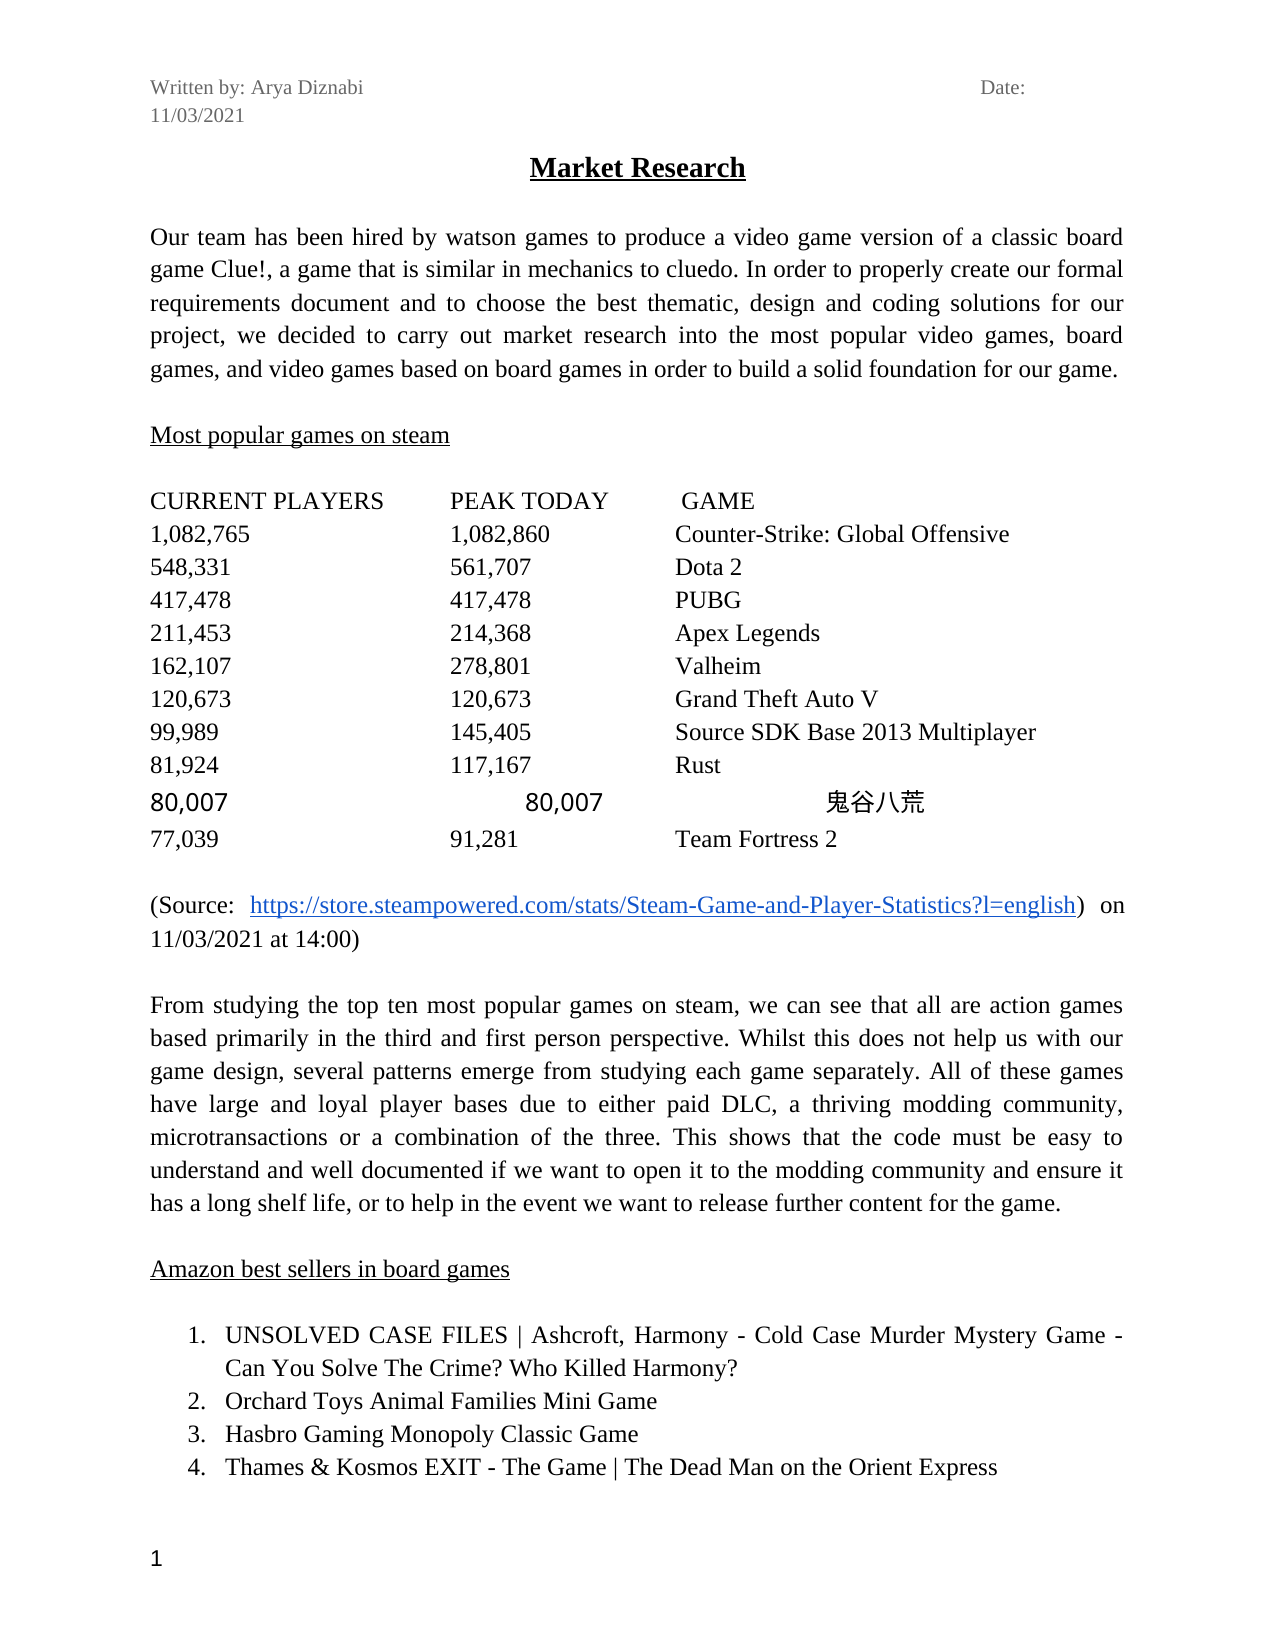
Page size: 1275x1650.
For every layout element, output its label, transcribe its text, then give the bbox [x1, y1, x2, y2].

text CURRENT PLAYERS PEAK TODAY GAME [150, 486, 1125, 514]
text 548,331 561,707 Dota 2 [150, 552, 1125, 581]
text Our team has been hired by watson games to produce a video game version of a classic board game Clue!, a game that is similar in mechanics to cluedo. In order to properly create our formal requirements document and to choose the best thematic, design and coding solutions for our project, we decided to carry out market research into the most popular video games, board games, and video games based on board games in order to build a solid foundation for our game. [150, 222, 1125, 382]
text 77,039 91,281 Team Fortress 2 [150, 824, 1125, 853]
text From studying the top ten most popular games on steam, we can see that all are action games based primarily in the third and first person perspective. Whilst this does not help us with our game design, several patterns emerge from studying each game separately. All of these games have large and loyal player bases due to either paid DLC, a thriving modding community, microtransactions or a combination of the three. This shows that the code must be easy to understand and well documented if we want to open it to the modding community and ensure it has a long shelf life, or to help in the event we want to release further content for the game. [150, 990, 1125, 1217]
text Market Research [150, 150, 1125, 183]
text 211,453 214,368 Apex Legends [150, 618, 1125, 647]
list Thames & Kosmos EXIT - The Game | The Dead Man on the Orient Express [187, 1452, 1125, 1481]
list Orchard Toys Animal Families Mini Game [187, 1386, 1125, 1415]
text 81,924 117,167 Rust [150, 750, 1125, 779]
text 120,673 120,673 Grand Theft Auto V [150, 684, 1125, 713]
text 1,082,765 1,082,860 Counter-Strike: Global Offensive [150, 519, 1125, 547]
text 80,007 80,007 鬼谷八荒 [150, 783, 1125, 819]
list Hasbro Gaming Monopoly Classic Game [187, 1419, 1125, 1448]
list UNSOLVED CASE FILES | Ashcroft, Harmony - Cold Case Murder Mystery Game - Can You Solve The Crime? Who Killed Harmony? [187, 1320, 1125, 1382]
text 99,989 145,405 Source SDK Base 2013 Multiplayer [150, 717, 1125, 746]
text 162,107 278,801 Valheim [150, 651, 1125, 679]
text Most popular games on steam [150, 420, 1125, 448]
text 417,478 417,478 PUBG [150, 585, 1125, 613]
text (Source: https://store.steampowered.com/stats/Steam-Game-and-Player-Statistics?l=english) on 11/03/2021 at 14:00) [150, 891, 1125, 952]
text Amazon best sellers in board games [150, 1254, 1125, 1283]
